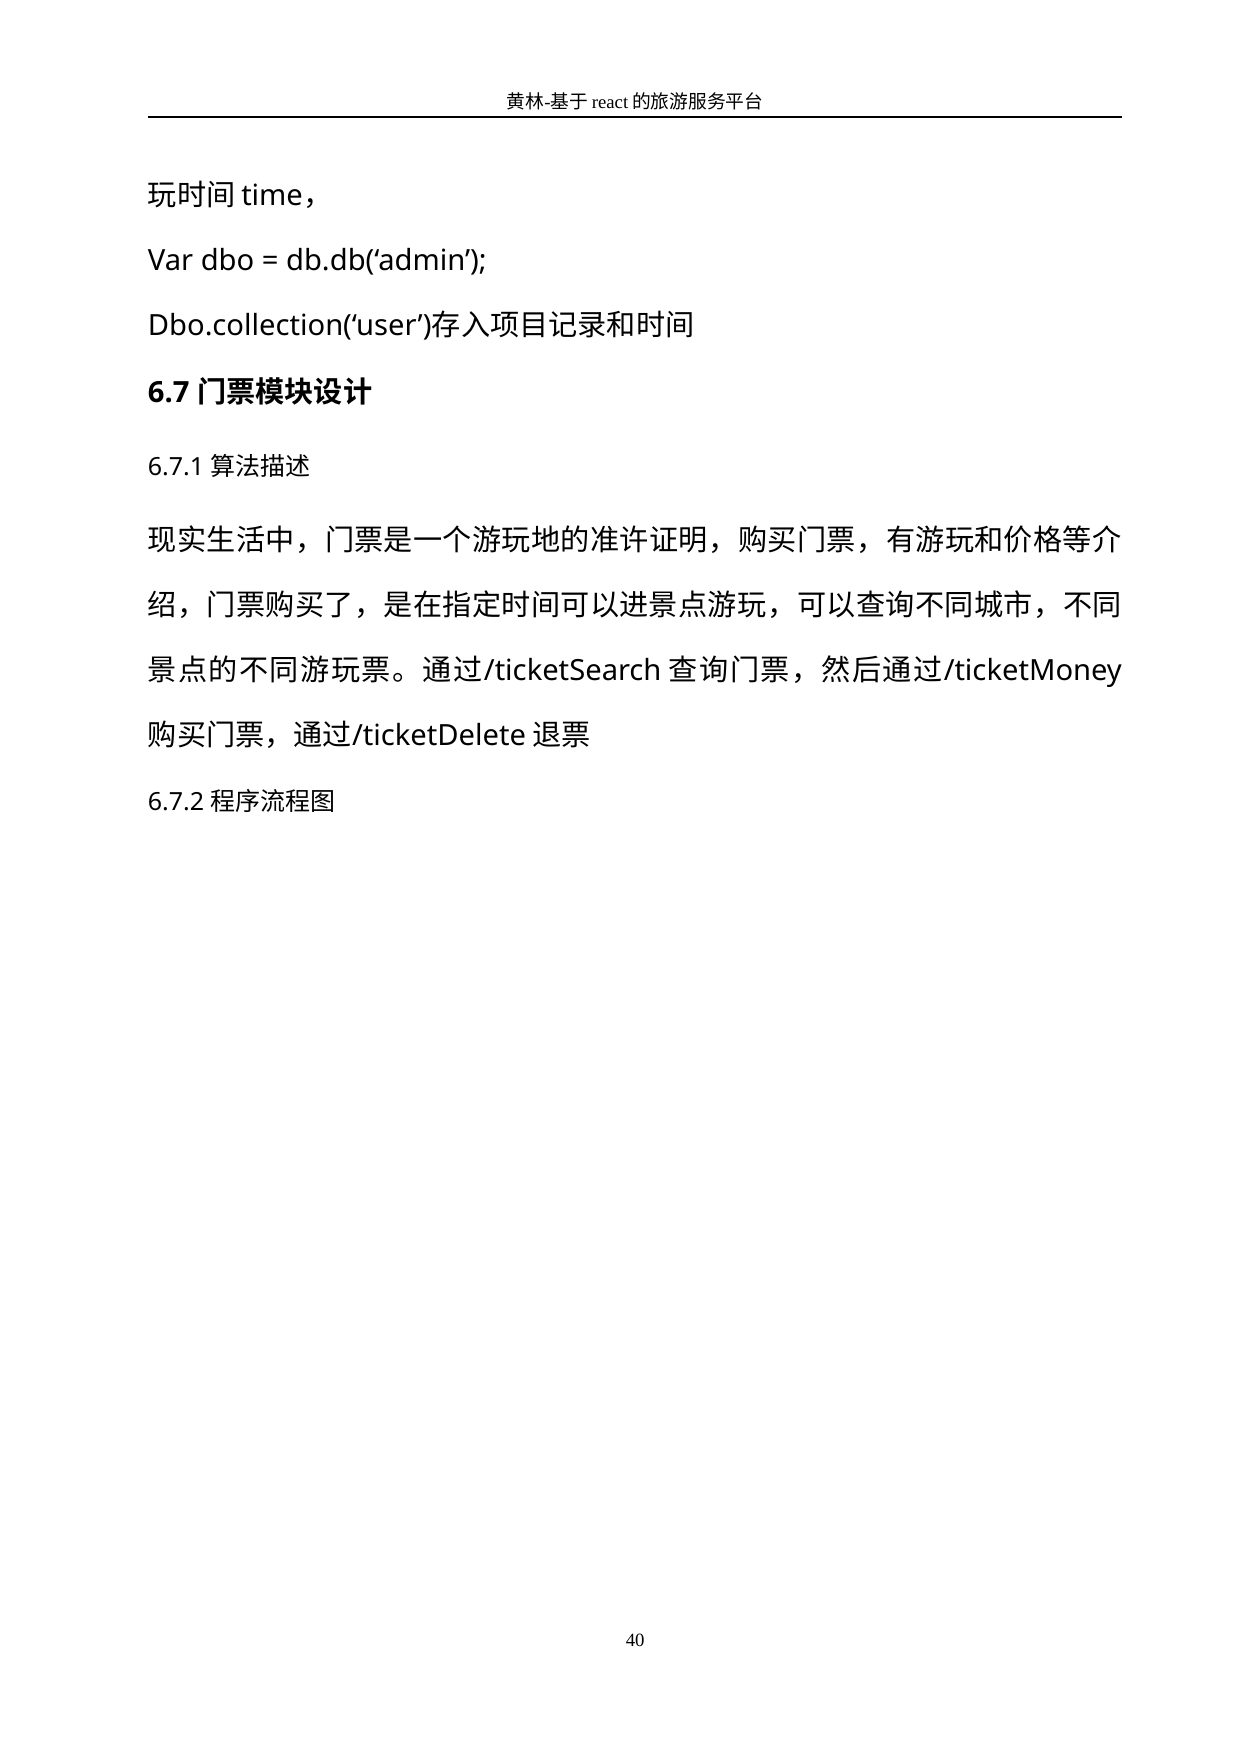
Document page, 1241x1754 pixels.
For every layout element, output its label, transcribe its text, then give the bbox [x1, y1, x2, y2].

text Var dbo = db.db(‘admin’); [148, 227, 1122, 292]
subtitle 6.7.1 算法描述 [148, 432, 1122, 497]
text 现实生活中，门票是一个游玩地的准许证明，购买门票，有游玩和价格等介绍，门票购买了，是在指定时间可以进景点游玩，可以查询不同城市，不同景点的不同游玩票。通过/ticketSearch查询门票，然后通过/ticketMoney购买门票，通过/ticketDelete退票 [148, 507, 1122, 767]
subtitle 6.7 门票模块设计 [148, 357, 1122, 422]
subtitle 6.7.2 程序流程图 [148, 767, 1122, 832]
text Dbo.collection(‘user’)存入项目记录和时间 [148, 292, 1122, 357]
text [148, 162, 1122, 227]
